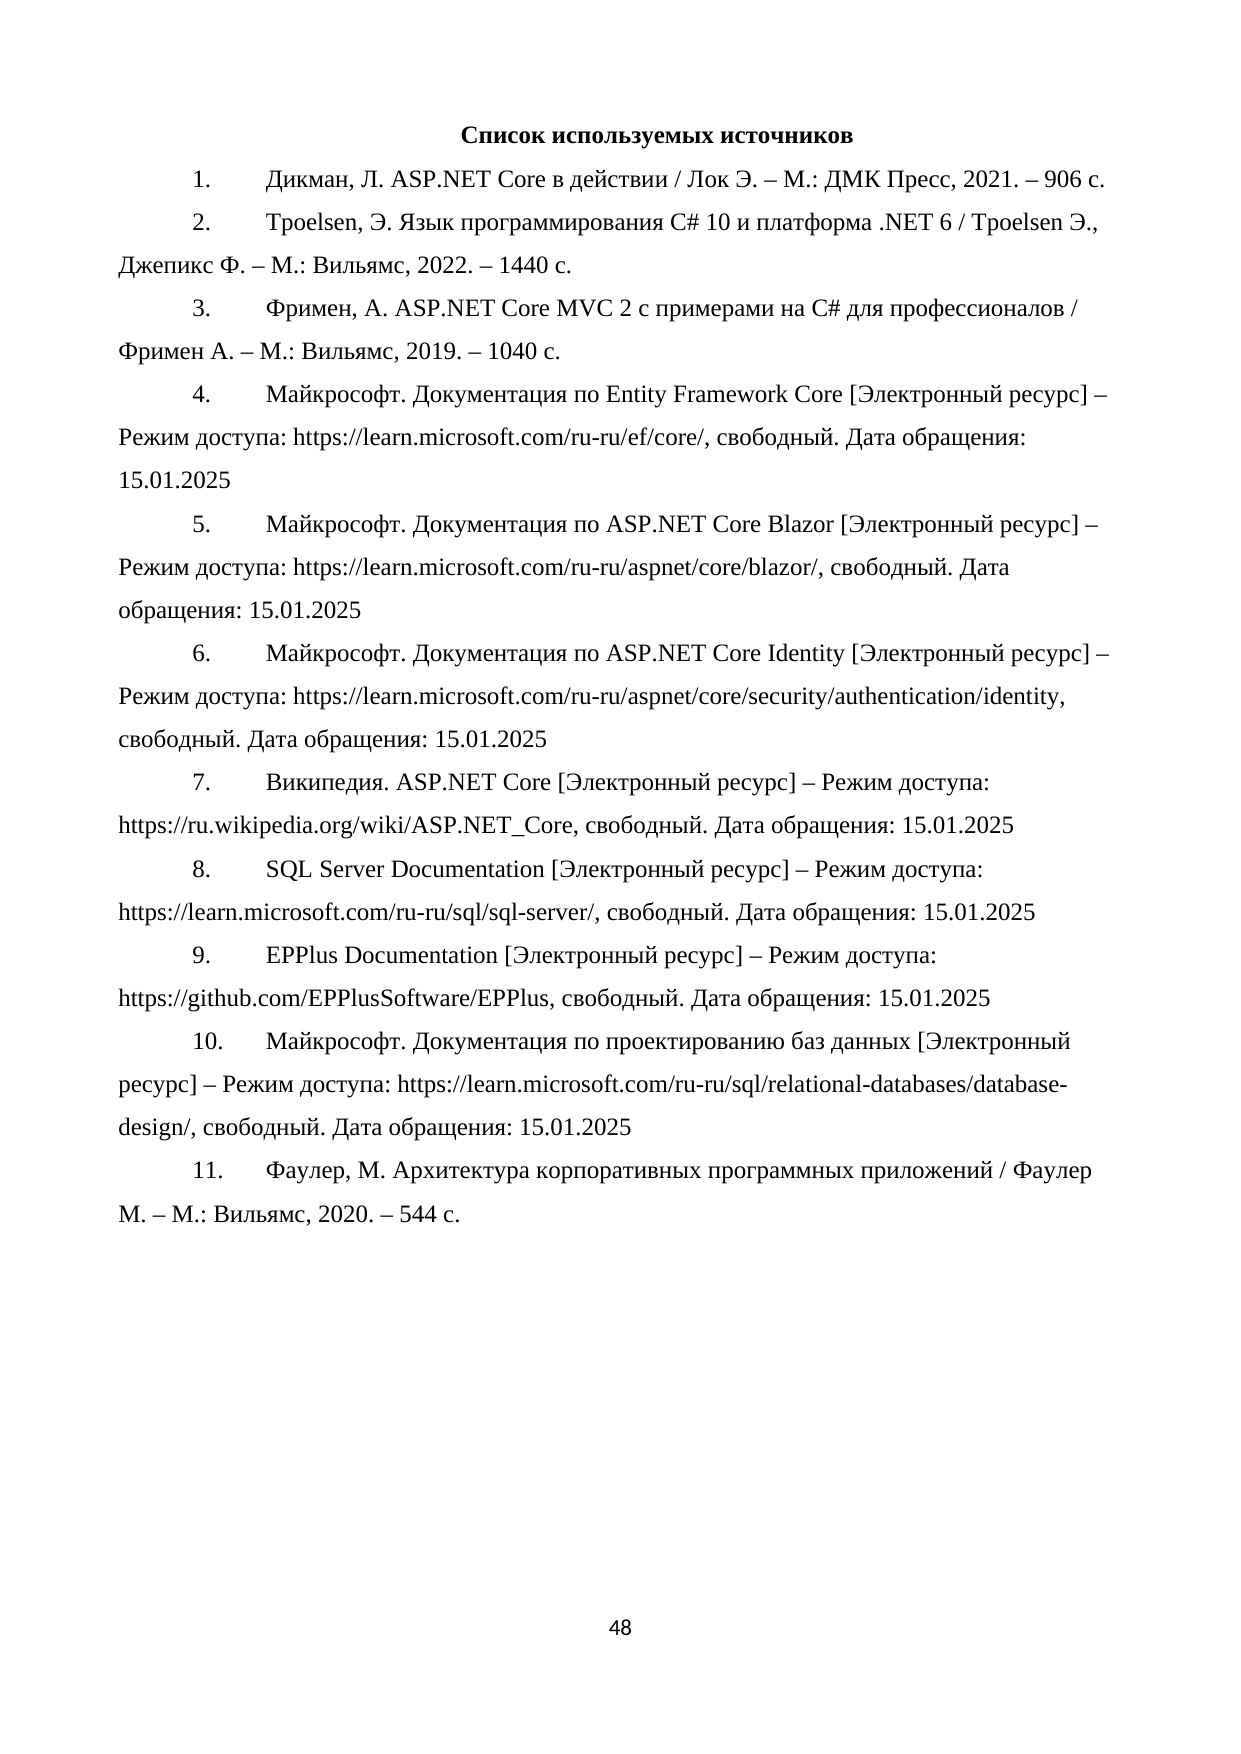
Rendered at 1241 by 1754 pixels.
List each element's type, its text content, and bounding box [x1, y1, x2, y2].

list Майкрософт. Документация по ASP.NET Core Blazor [Электронный ресурс] – Режим доступа: https://learn.microsoft.com/ru-ru/aspnet/core/blazor/, свободный. Дата обращения: 15.01.2025 [118, 509, 1122, 624]
subtitle Список используемых источников [118, 121, 1122, 149]
list Дикман, Л. ASP.NET Core в действии / Лок Э. – М.: ДМК Пресс, 2021. – 906 с. [118, 164, 1122, 192]
list Майкрософт. Документация по Entity Framework Core [Электронный ресурс] – Режим доступа: https://learn.microsoft.com/ru-ru/ef/core/, свободный. Дата обращения: 15.01.2025 [118, 379, 1122, 494]
list SQL Server Documentation [Электронный ресурс] – Режим доступа: https://learn.microsoft.com/ru-ru/sql/sql-server/, свободный. Дата обращения: 15.01.2025 [118, 854, 1122, 926]
list Майкрософт. Документация по ASP.NET Core Identity [Электронный ресурс] – Режим доступа: https://learn.microsoft.com/ru-ru/aspnet/core/security/authentication/identity, свободный. Дата обращения: 15.01.2025 [118, 638, 1122, 753]
list EPPlus Documentation [Электронный ресурс] – Режим доступа: https://github.com/EPPlusSoftware/EPPlus, свободный. Дата обращения: 15.01.2025 [118, 940, 1122, 1012]
list Википедия. ASP.NET Core [Электронный ресурс] – Режим доступа: https://ru.wikipedia.org/wiki/ASP.NET_Core, свободный. Дата обращения: 15.01.2025 [118, 767, 1122, 839]
list Троelsen, Э. Язык программирования C# 10 и платформа .NET 6 / Троelsen Э., Джепикс Ф. – М.: Вильямс, 2022. – 1440 с. [118, 207, 1122, 279]
list Майкрософт. Документация по проектированию баз данных [Электронный ресурс] – Режим доступа: https://learn.microsoft.com/ru-ru/sql/relational-databases/database-design/, свободный. Дата обращения: 15.01.2025 [118, 1026, 1122, 1141]
list Фримен, А. ASP.NET Core MVC 2 с примерами на C# для профессионалов / Фримен А. – М.: Вильямс, 2019. – 1040 с. [118, 293, 1122, 365]
list Фаулер, М. Архитектура корпоративных программных приложений / Фаулер М. – М.: Вильямс, 2020. – 544 с. [118, 1156, 1122, 1227]
